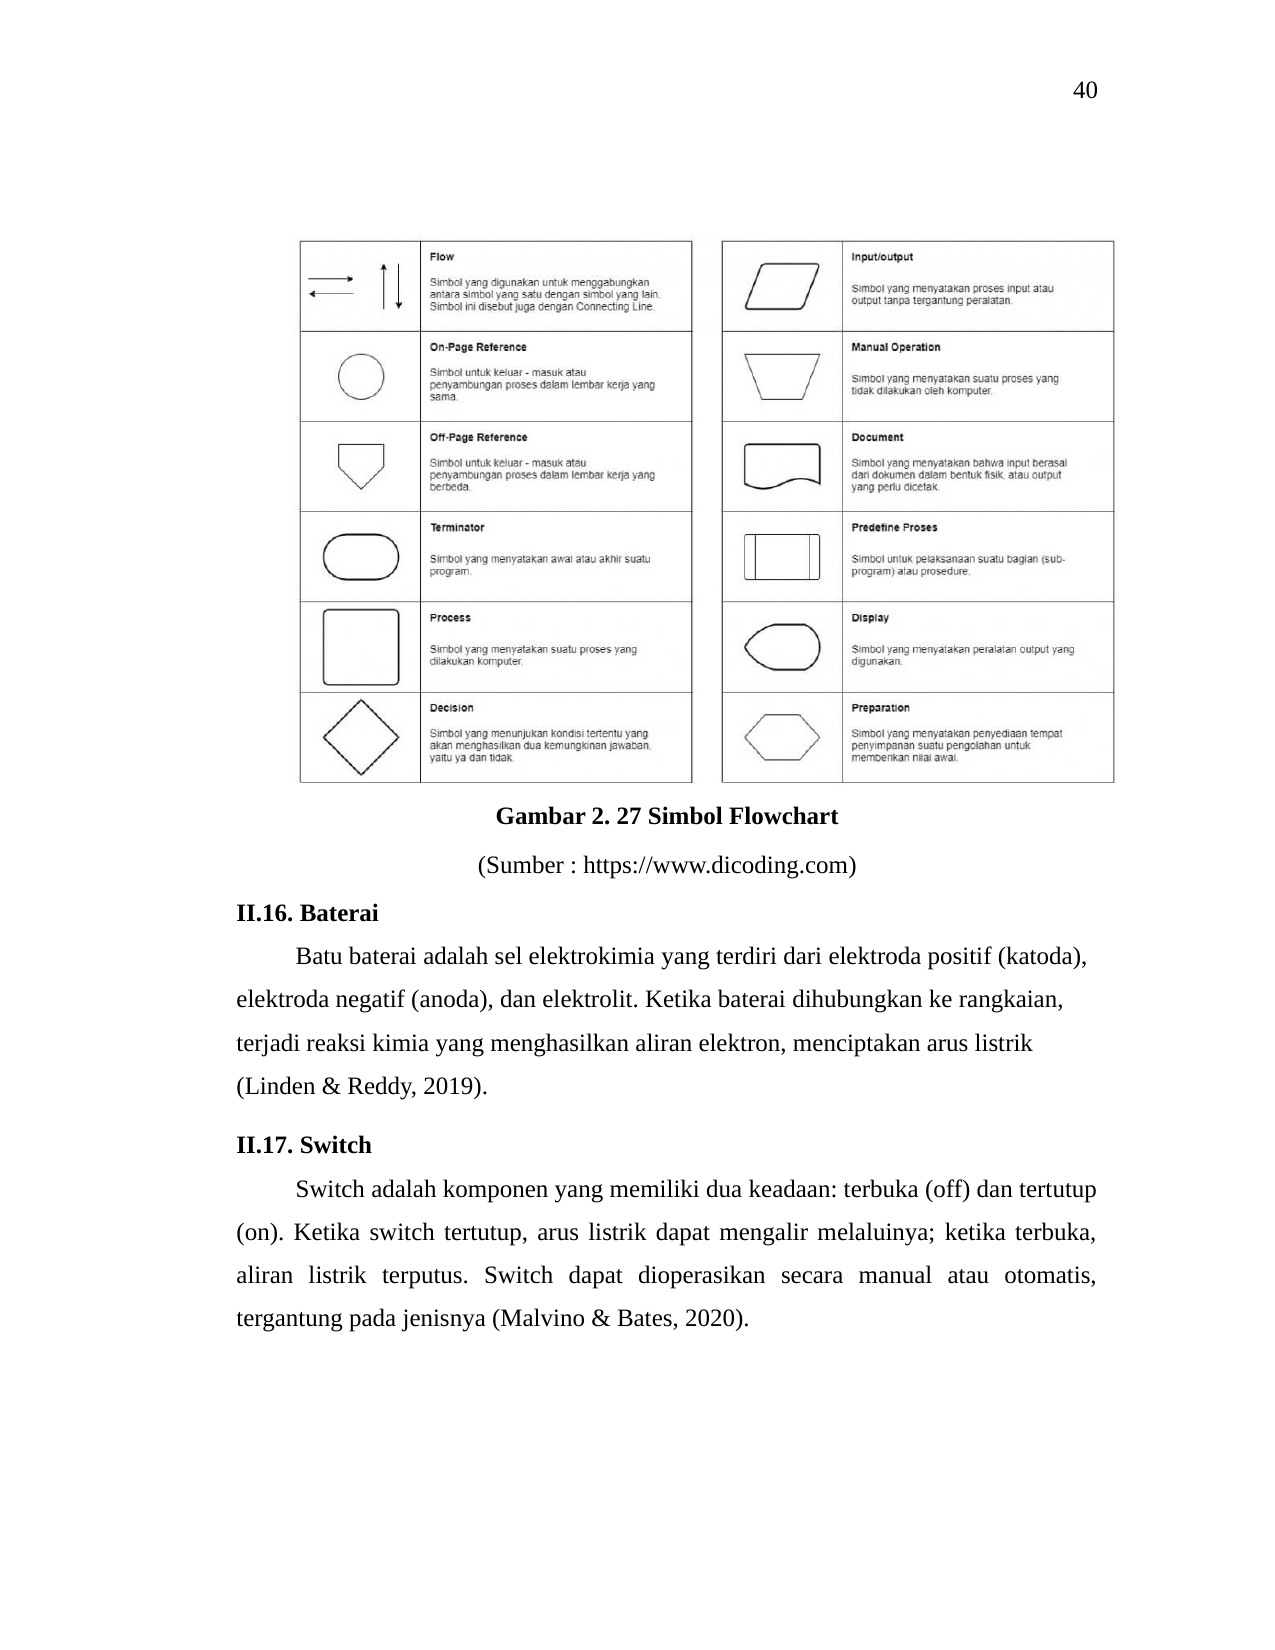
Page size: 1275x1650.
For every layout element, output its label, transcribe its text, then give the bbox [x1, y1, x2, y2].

text Switch adalah komponen yang memiliki dua keadaan: terbuka (off) dan tertutup (on). Ketika switch tertutup, arus listrik dapat mengalir melaluinya; ketika terbuka, aliran listrik terputus. Switch dapat dioperasikan secara manual atau otomatis, tergantung pada jenisnya (Malvino & Bates, 2020). [236, 1174, 1098, 1332]
subtitle Switch [236, 1131, 1098, 1159]
text Gambar 2. 27 Simbol Flowchart [236, 801, 1098, 830]
text (Sumber : https://www.dicoding.com) [236, 851, 1098, 879]
picture [295, 236, 1119, 787]
subtitle Baterai [236, 898, 1098, 927]
text Batu baterai adalah sel elektrokimia yang terdiri dari elektroda positif (katoda), elektroda negatif (anoda), dan elektrolit. Ketika baterai dihubungkan ke rangkaian, terjadi reaksi kimia yang menghasilkan aliran elektron, menciptakan arus listrik (Linden & Reddy, 2019). [236, 941, 1098, 1099]
